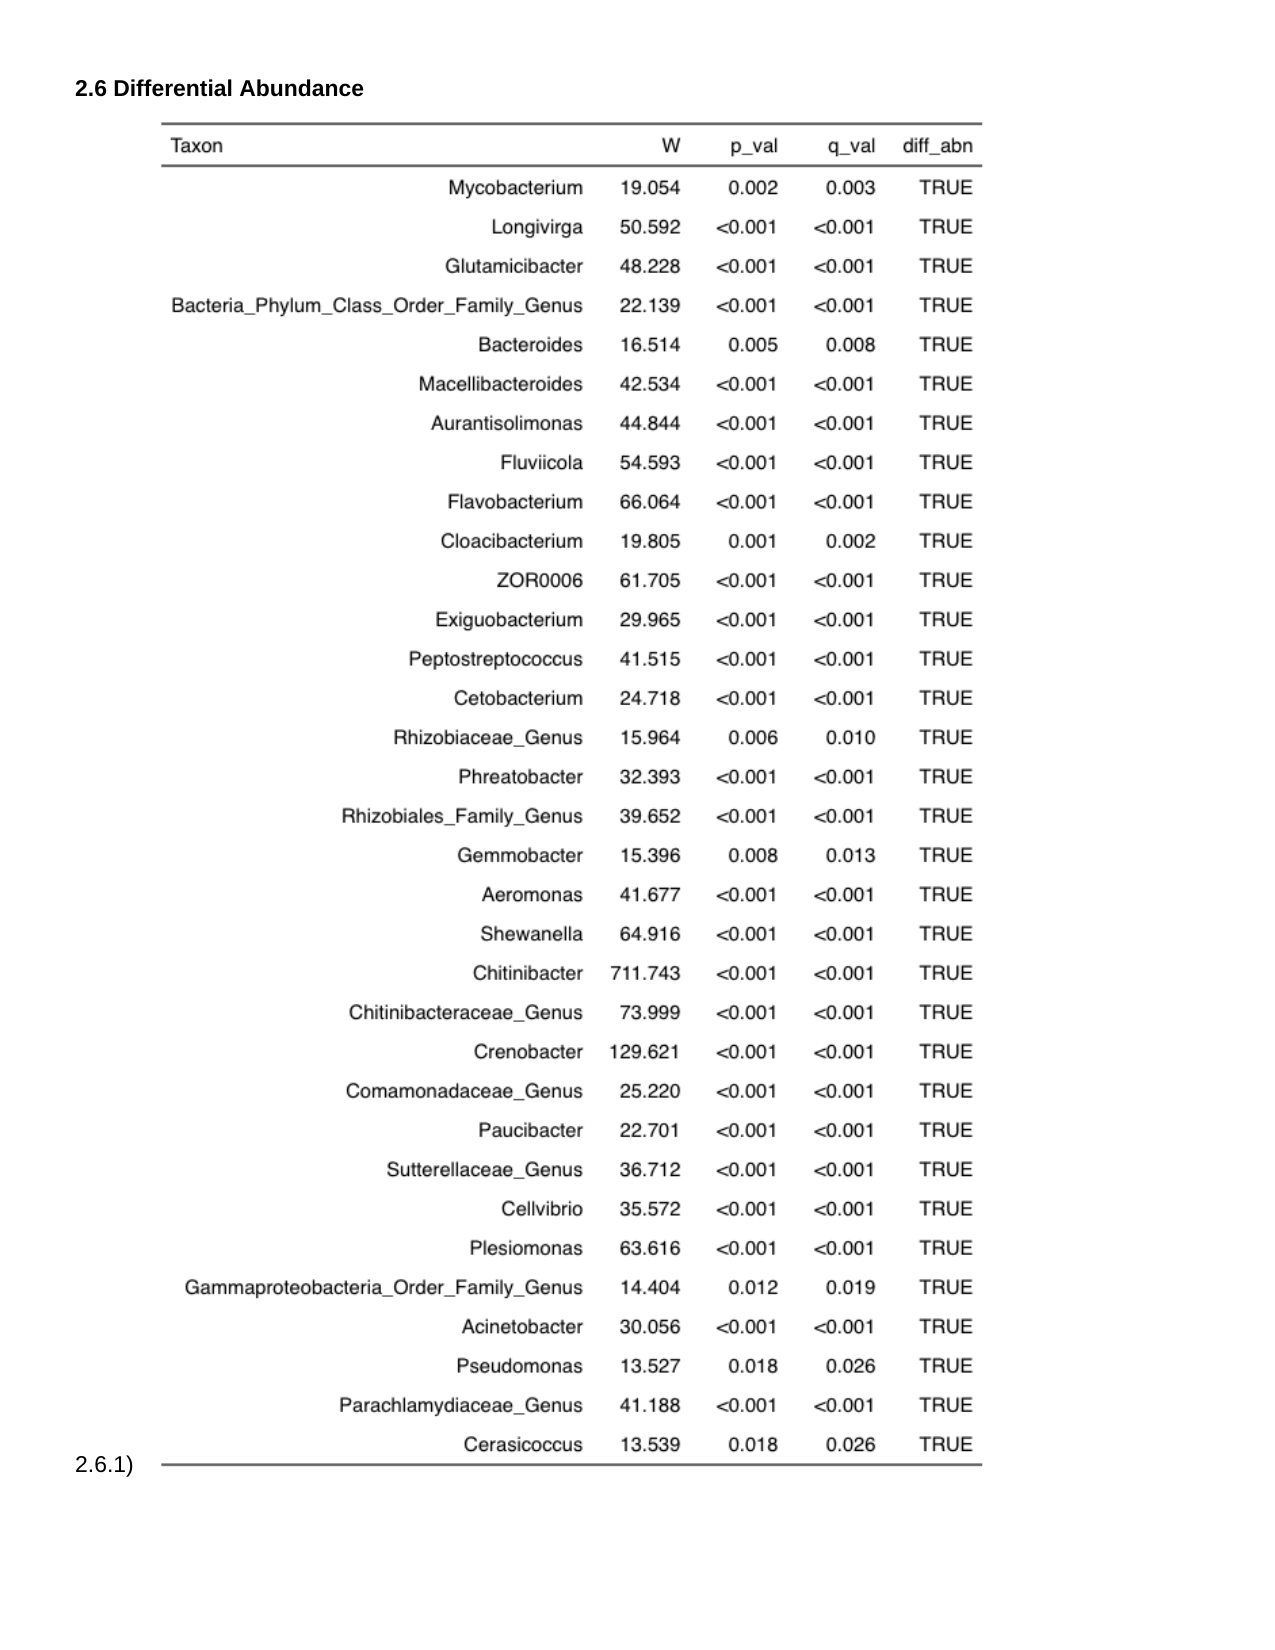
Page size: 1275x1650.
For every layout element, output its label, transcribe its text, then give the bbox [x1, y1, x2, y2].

text 2.6 Differential Abundance [75, 75, 1200, 101]
picture [133, 105, 1000, 1473]
